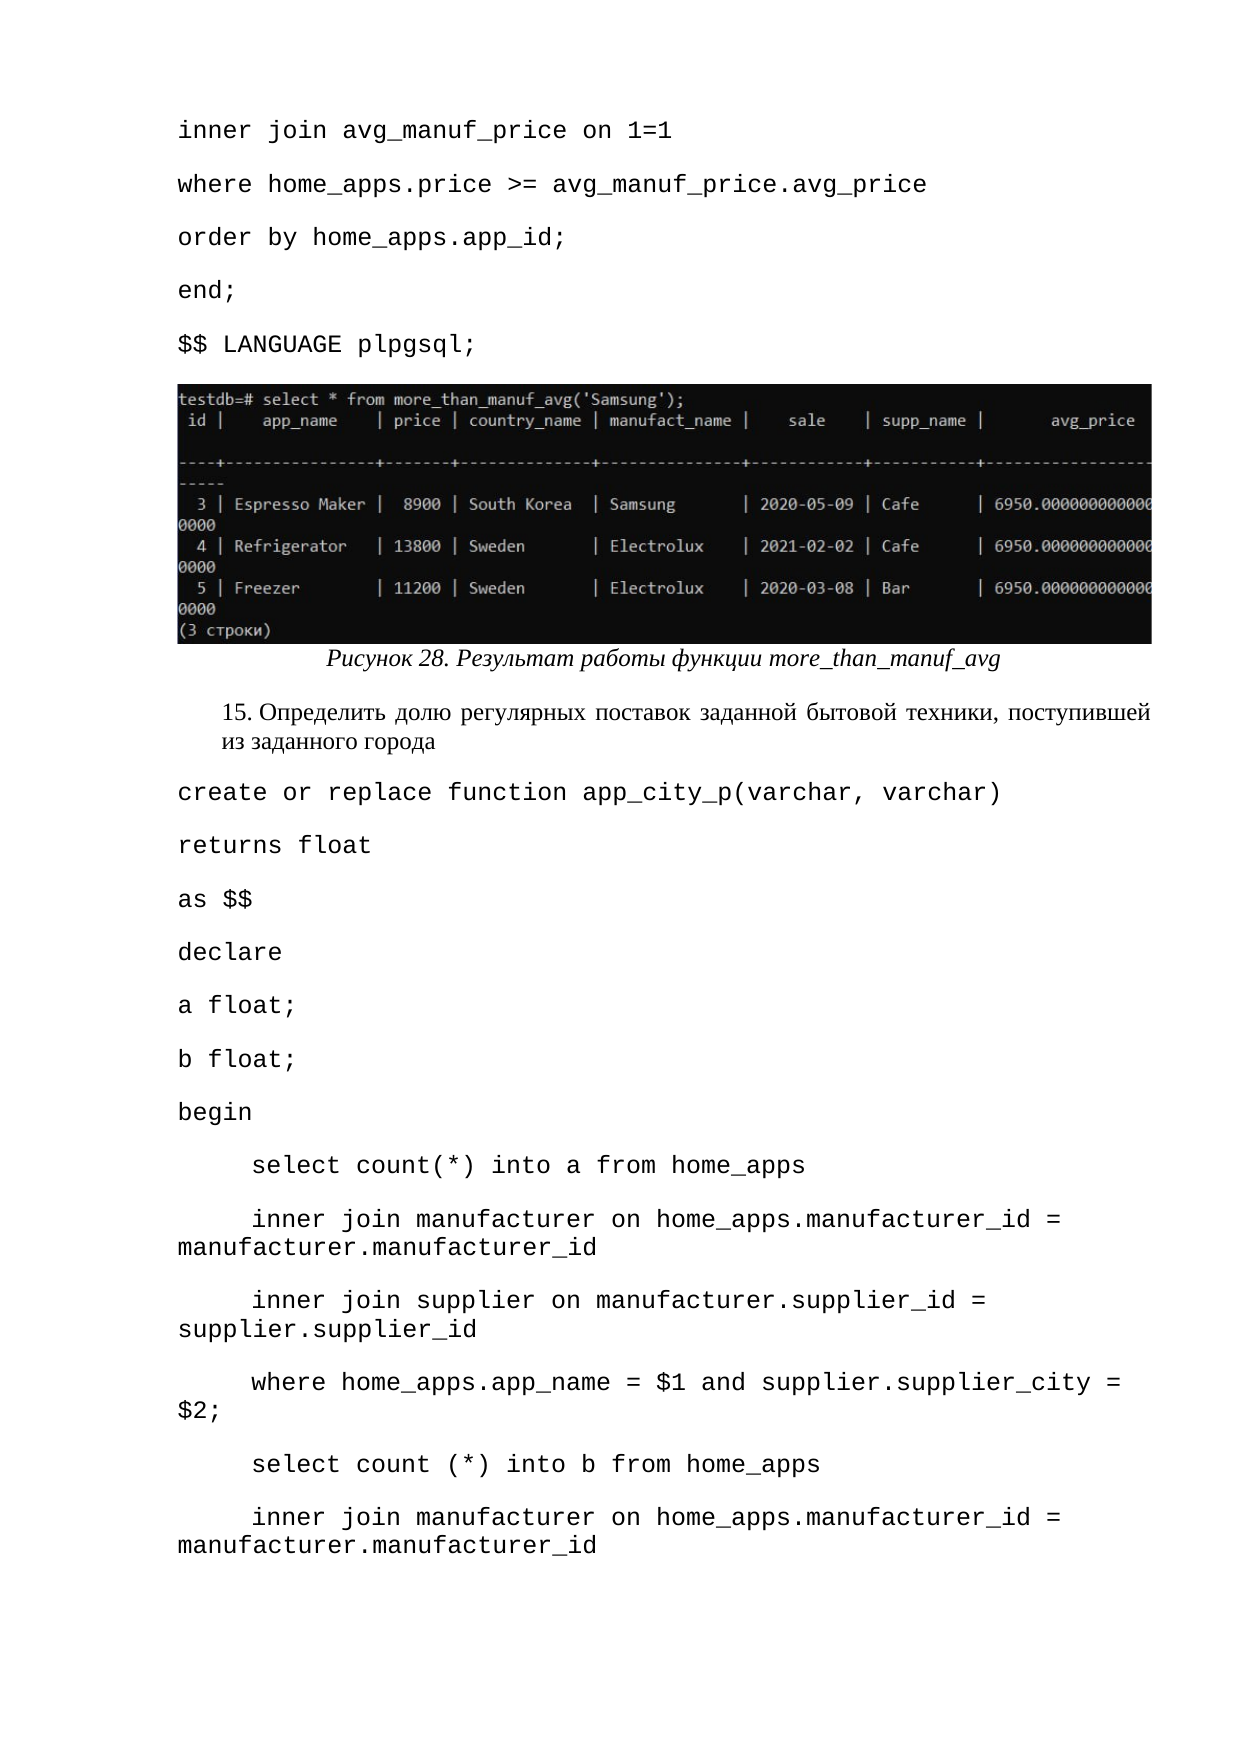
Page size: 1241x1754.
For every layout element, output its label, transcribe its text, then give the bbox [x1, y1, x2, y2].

text select count (*) into b from home_apps [177, 1451, 1152, 1479]
text declare [177, 939, 1152, 968]
text select count(*) into a from home_apps [177, 1153, 1152, 1181]
text where home_apps.price >= avg_manuf_price.avg_price [177, 171, 1152, 200]
text $$ LANGUAGE plpgsql; [177, 331, 1152, 360]
text inner join manufacturer on home_apps.manufacturer_id = manufacturer.manufacturer_id [177, 1504, 1152, 1561]
text returns float [177, 833, 1152, 861]
text begin [177, 1099, 1152, 1128]
text b float; [177, 1046, 1152, 1074]
picture [177, 384, 1152, 644]
text a float; [177, 993, 1152, 1021]
text as $$ [177, 886, 1152, 914]
text create or replace function app_city_p(varchar, varchar) [177, 779, 1152, 808]
text end; [177, 278, 1152, 306]
list Результат работы функции more_than_manuf_avg [177, 644, 1152, 672]
text inner join manufacturer on home_apps.manufacturer_id = manufacturer.manufacturer_id [177, 1206, 1152, 1263]
text inner join avg_manuf_price on 1=1 [177, 118, 1152, 146]
list Определить долю регулярных поставок заданной бытовой техники, поступившей из заданного города [221, 697, 1152, 754]
text inner join supplier on manufacturer.supplier_id = supplier.supplier_id [177, 1288, 1152, 1344]
text order by home_apps.app_id; [177, 225, 1152, 253]
text where home_apps.app_name = $1 and supplier.supplier_city = $2; [177, 1369, 1152, 1426]
